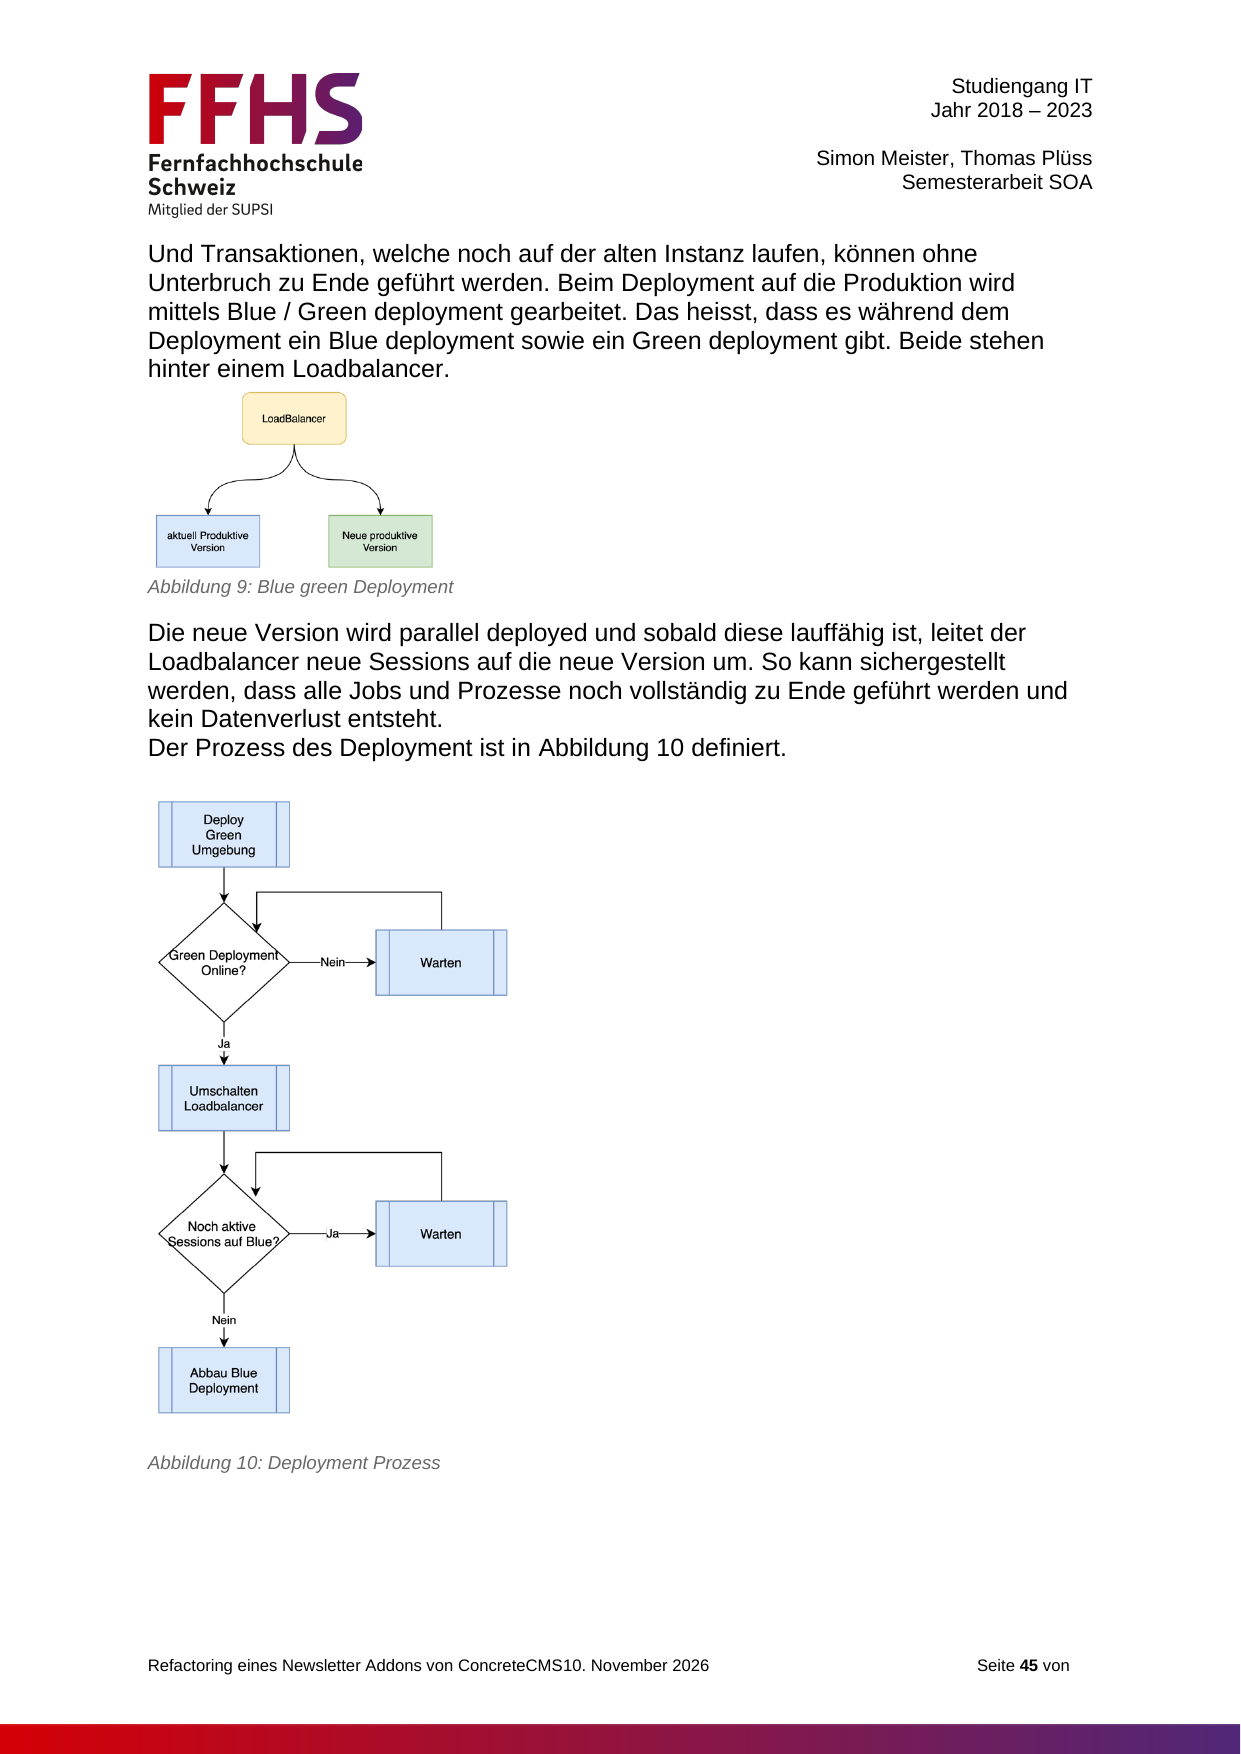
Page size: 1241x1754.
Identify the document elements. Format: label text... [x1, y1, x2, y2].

picture [0, 1724, 1241, 1754]
text Der Prozess des Deployment ist in Abbildung 9 definiert. [148, 733, 1092, 762]
text Und Transaktionen, welche noch auf der alten Instanz laufen, können ohne Unterbruch zu Ende geführt werden. Beim Deployment auf die Produktion wird mittels Blue / Green deployment gearbeitet. Das heisst, dass es während dem Deployment ein Blue deployment sowie ein Green deployment gibt. Beide stehen hinter einem Loadbalancer. [148, 239, 1092, 383]
picture [147, 790, 518, 1424]
text Die neue Version wird parallel deployed und sobald diese lauffähig ist, leitet der Loadbalancer neue Sessions auf die neue Version um. So kann sichergestellt werden, dass alle Jobs und Prozesse noch vollständig zu Ende geführt werden und kein Datenverlust entsteht. [148, 618, 1092, 733]
text Abbildung 9: Blue green Deployment [148, 576, 1092, 597]
picture [148, 73, 363, 218]
text Abbildung 10: Deployment Prozess [148, 1452, 1092, 1474]
picture [147, 383, 441, 576]
